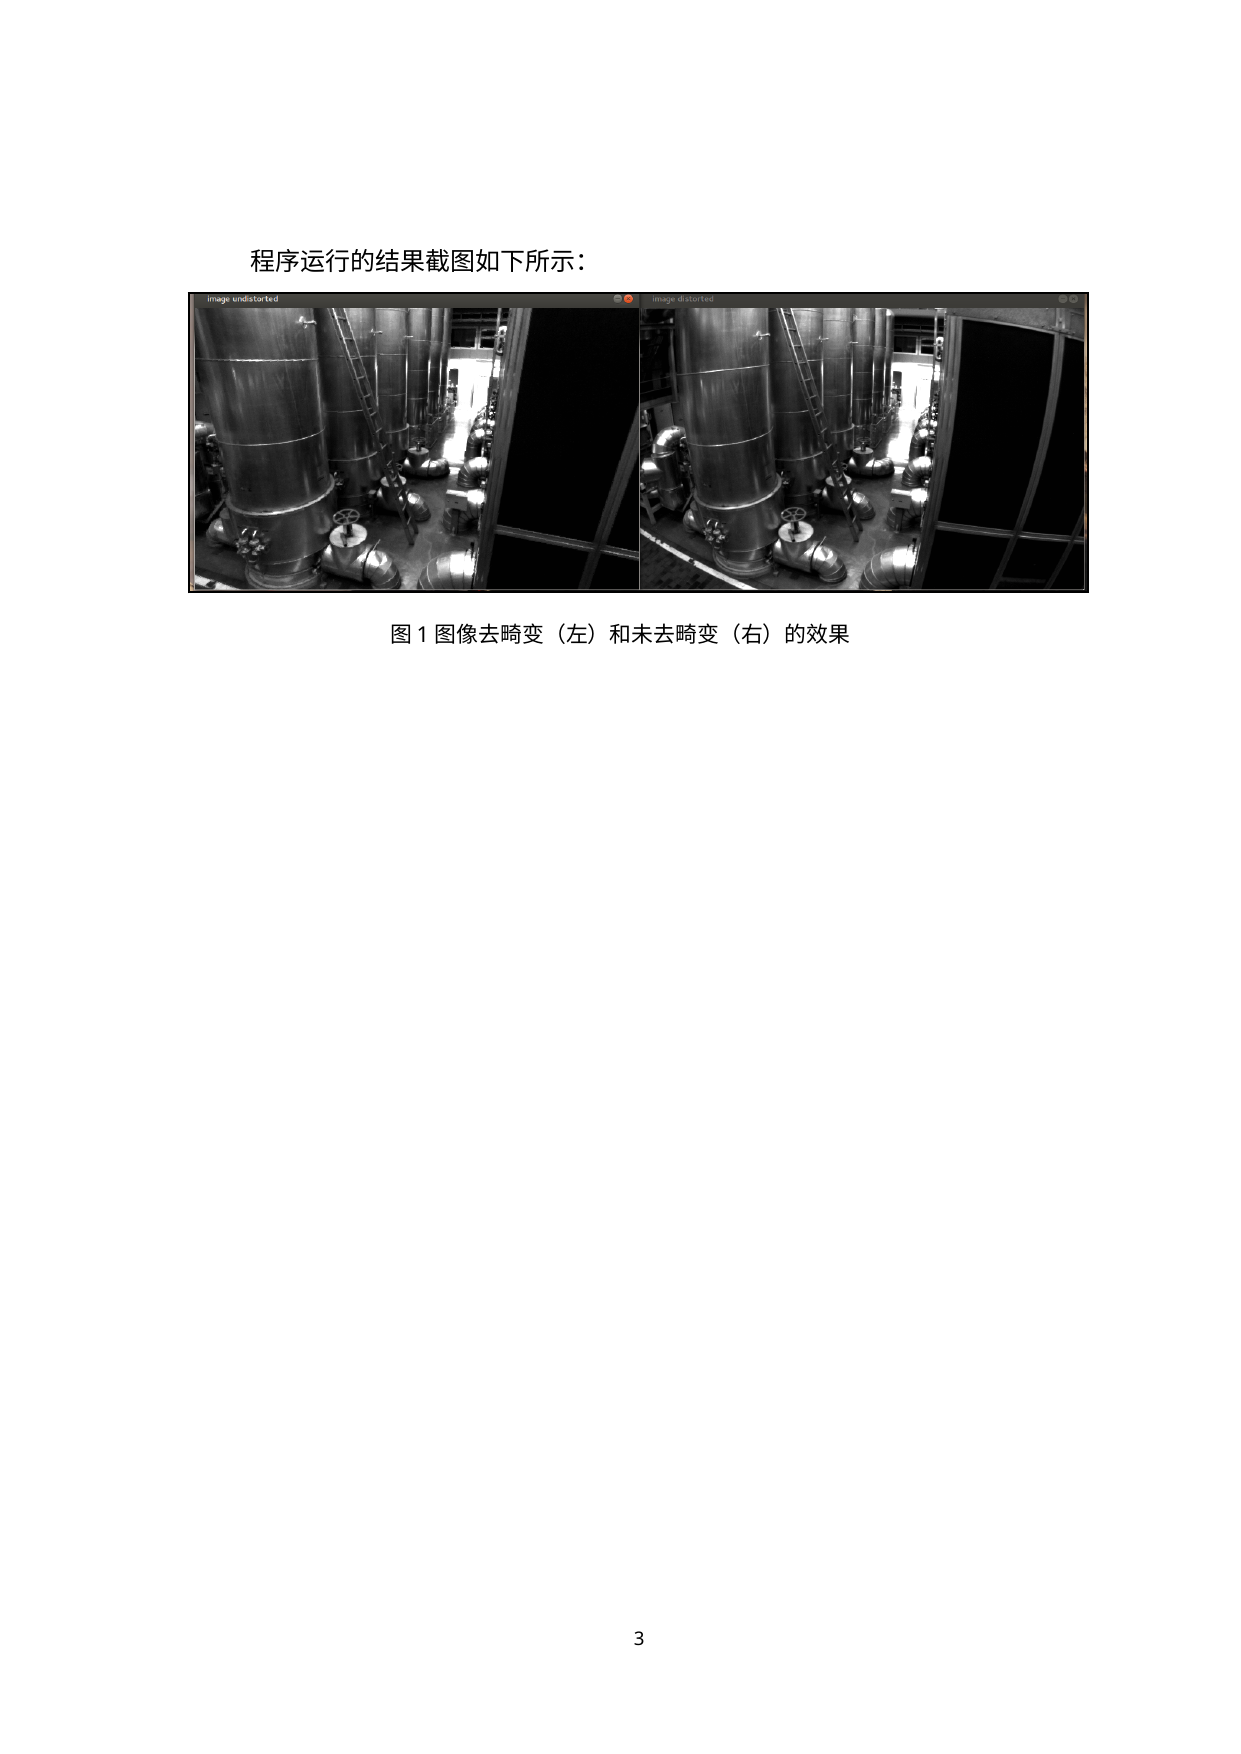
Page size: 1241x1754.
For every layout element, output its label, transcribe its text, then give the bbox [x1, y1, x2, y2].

text 程序运行的结果截图如下所示： [187, 227, 1053, 292]
picture [190, 294, 1087, 591]
text 图1 图像去畸变（左）和未去畸变（右）的效果 [187, 617, 1053, 649]
